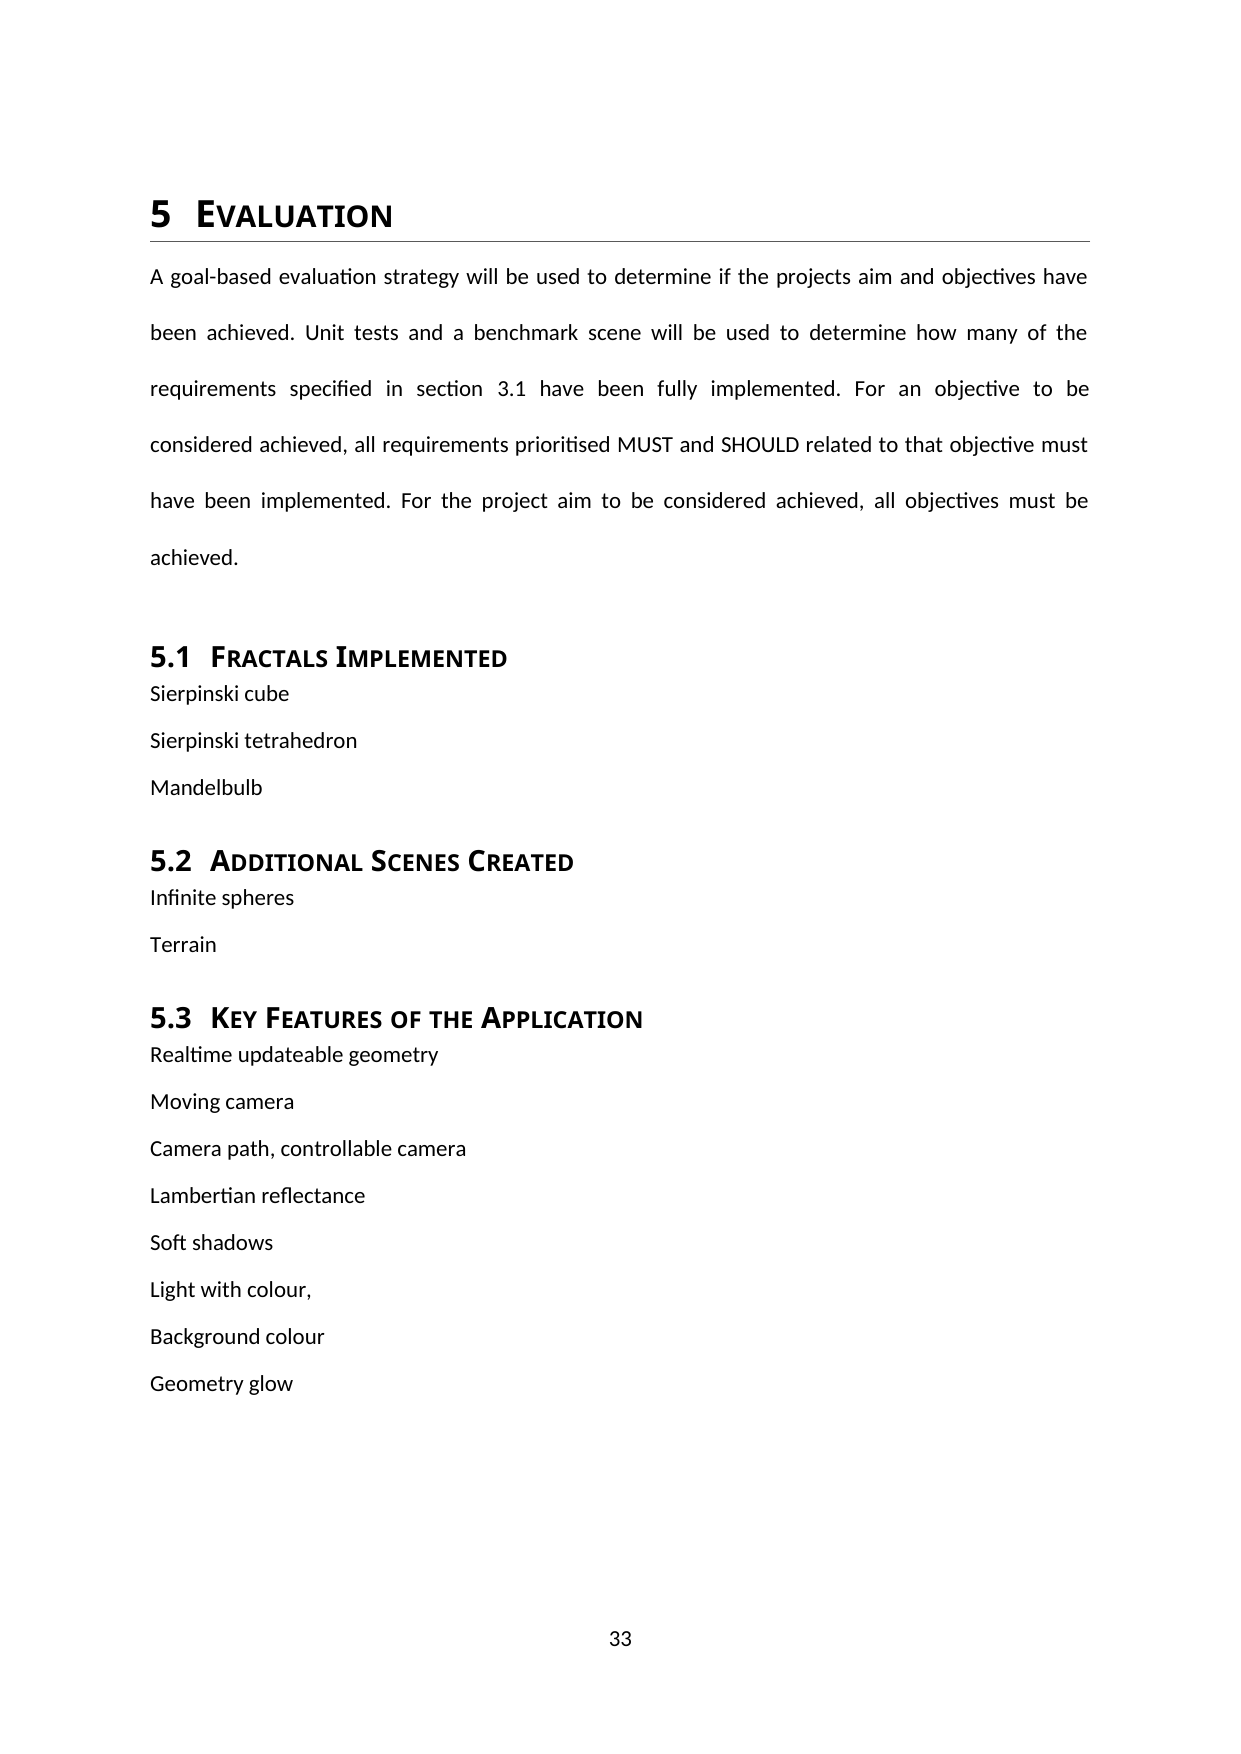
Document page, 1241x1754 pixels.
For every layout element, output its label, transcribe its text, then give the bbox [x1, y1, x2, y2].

text Sierpinski tetrahedron [150, 726, 1090, 754]
subtitle Key Features of the Application [150, 998, 1090, 1037]
text Soft shadows [150, 1228, 1090, 1256]
text Sierpinski cube [150, 679, 1090, 707]
text Light with colour, [150, 1275, 1090, 1303]
text Background colour [150, 1322, 1090, 1350]
text Realtime updateable geometry [150, 1041, 1090, 1069]
text Lambertian reflectance [150, 1181, 1090, 1209]
subtitle Additional Scenes Created [150, 840, 1090, 880]
text Moving camera [150, 1087, 1090, 1116]
text Mandelbulb [150, 773, 1090, 801]
subtitle Fractals Implemented [150, 636, 1090, 676]
subtitle Evaluation [150, 187, 1090, 241]
text Camera path, controllable camera [150, 1134, 1090, 1162]
text Infinite spheres [150, 883, 1090, 911]
text A goal-based evaluation strategy will be used to determine if the projects aim and objectives have been achieved. Unit tests and a benchmark scene will be used to determine how many of the requirements specified in section 3.1 have been fully implemented. For an objective to be considered achieved, all requirements prioritised MUST and SHOULD related to that objective must have been implemented. For the project aim to be considered achieved, all objectives must be achieved. [150, 262, 1090, 571]
text Terrain [150, 930, 1090, 958]
text Geometry glow [150, 1369, 1090, 1397]
